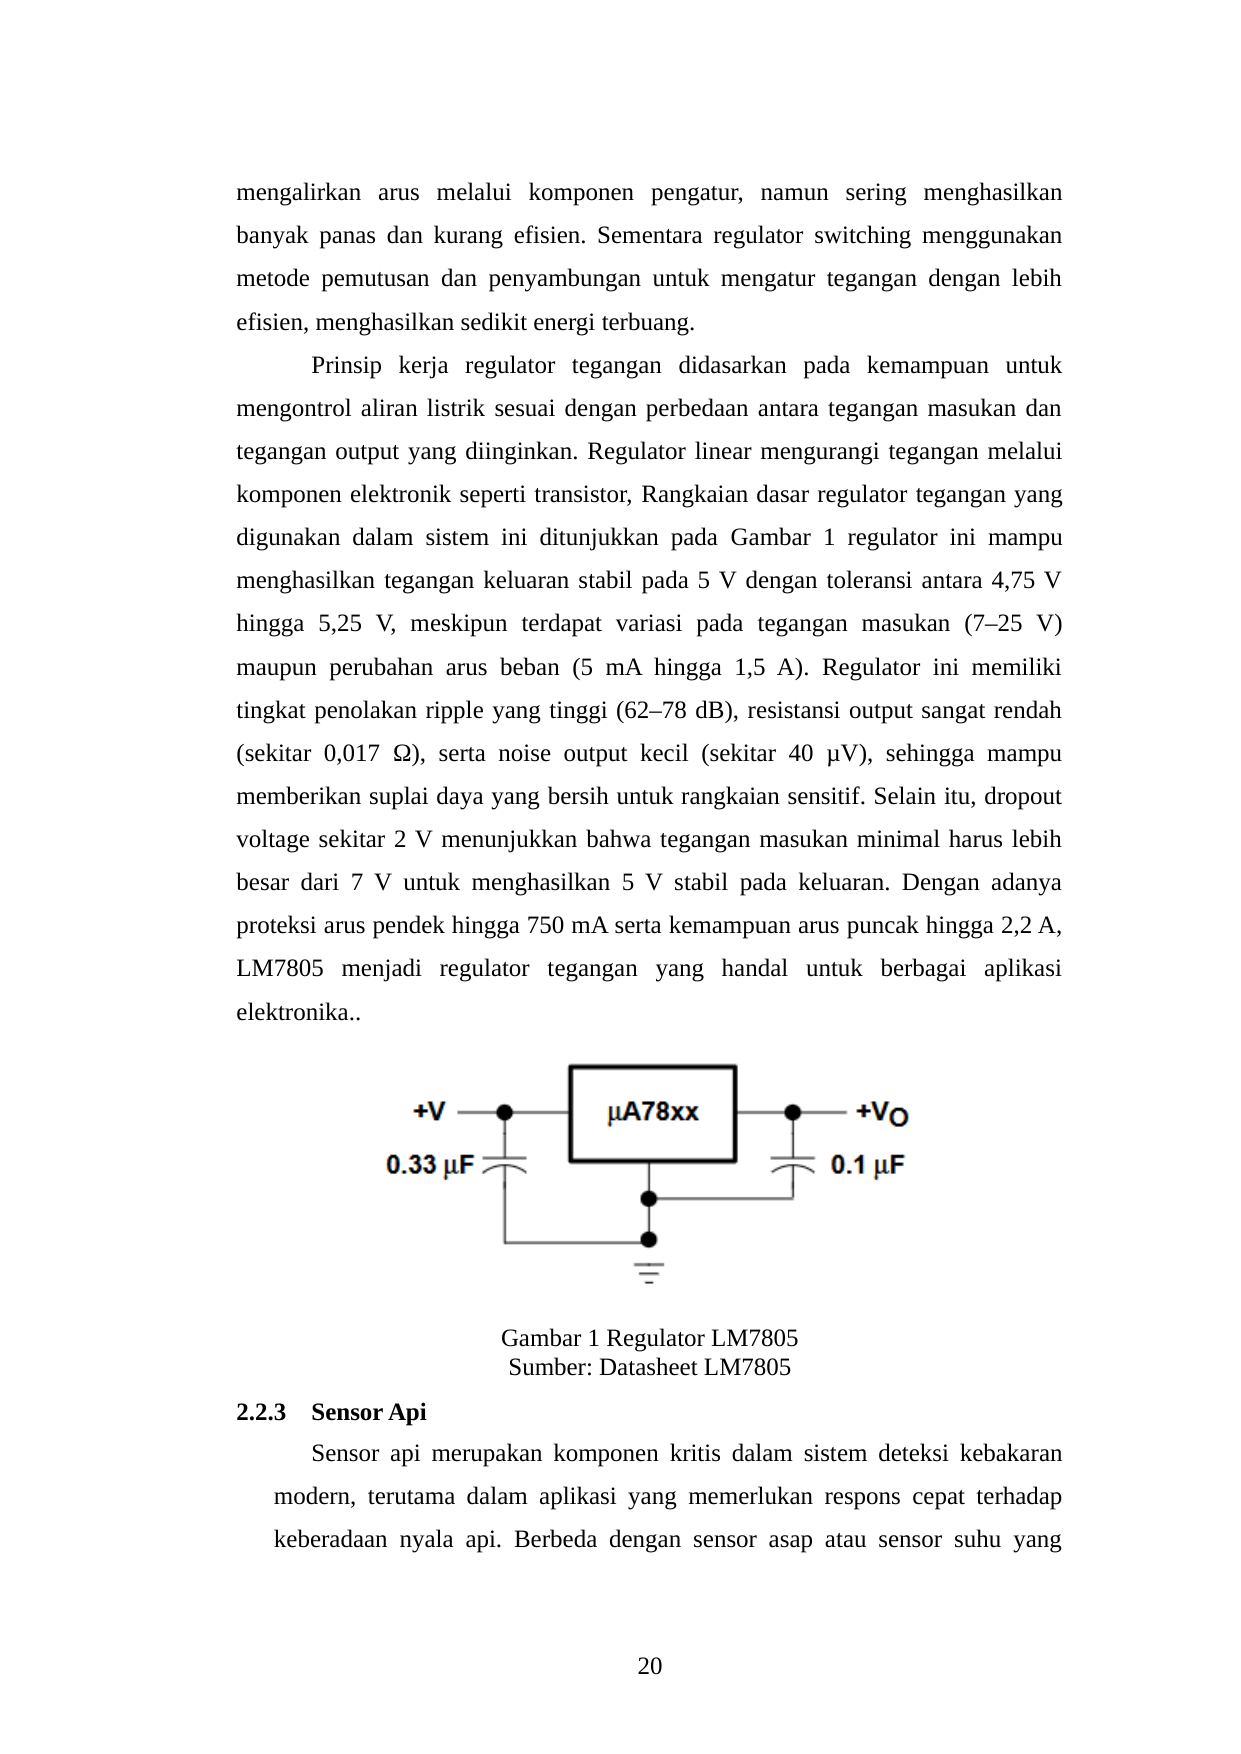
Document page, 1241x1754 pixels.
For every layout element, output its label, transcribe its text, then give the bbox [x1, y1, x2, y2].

text Sumber: Datasheet LM7805 [236, 1352, 1063, 1380]
picture [331, 1039, 968, 1309]
text Prinsip kerja regulator tegangan didasarkan pada kemampuan untuk mengontrol aliran listrik sesuai dengan perbedaan antara tegangan masukan dan tegangan output yang diinginkan. Regulator linear mengurangi tegangan melalui komponen elektronik seperti transistor, Rangkaian dasar regulator tegangan yang digunakan dalam sistem ini ditunjukkan pada Gambar 1 regulator ini mampu menghasilkan tegangan keluaran stabil pada 5 V dengan toleransi antara 4,75 V hingga 5,25 V, meskipun terdapat variasi pada tegangan masukan (7–25 V) maupun perubahan arus beban (5 mA hingga 1,5 A). Regulator ini memiliki tingkat penolakan ripple yang tinggi (62–78 dB), resistansi output sangat rendah (sekitar 0,017 Ω), serta noise output kecil (sekitar 40 µV), sehingga mampu memberikan suplai daya yang bersih untuk rangkaian sensitif. Selain itu, dropout voltage sekitar 2 V menunjukkan bahwa tegangan masukan minimal harus lebih besar dari 7 V untuk menghasilkan 5 V stabil pada keluaran. Dengan adanya proteksi arus pendek hingga 750 mA serta kemampuan arus puncak hingga 2,2 A, LM7805 menjadi regulator tegangan yang handal untuk berbagai aplikasi elektronika.. [236, 350, 1063, 1025]
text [274, 1438, 1063, 1553]
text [236, 177, 1063, 335]
text Gambar 1 Regulator LM7805 [236, 1323, 1063, 1352]
subtitle Sensor Api [236, 1397, 1063, 1426]
